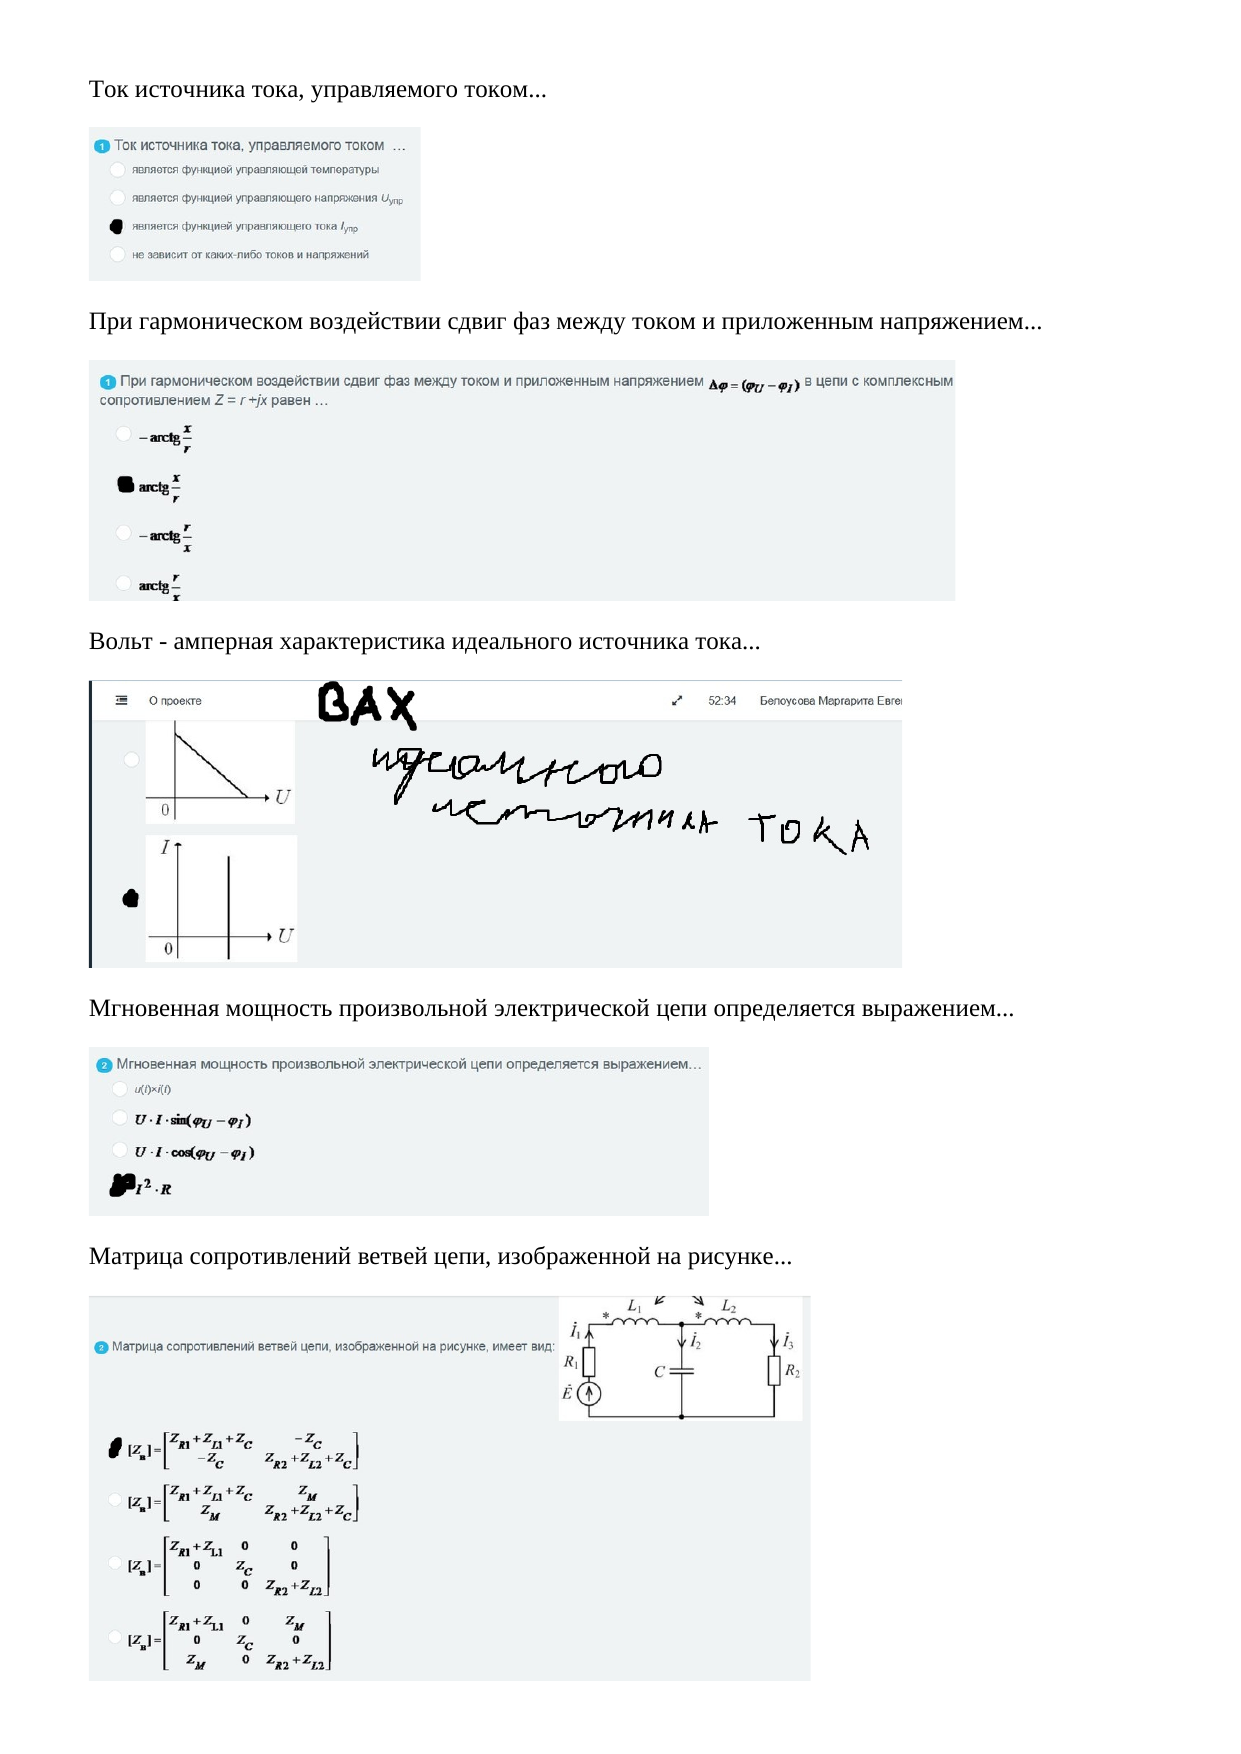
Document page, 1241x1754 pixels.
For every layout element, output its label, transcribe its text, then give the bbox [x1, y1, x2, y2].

text Ток источника тока, управляемого током... [89, 74, 1152, 103]
text Вольт - амперная характеристика идеального источника тока... [89, 626, 1152, 655]
picture [88, 127, 421, 281]
text При гармоническом воздействии сдвиг фаз между током и приложенным напряжением... [89, 306, 1152, 335]
picture [88, 680, 903, 968]
picture [88, 1047, 709, 1216]
picture [88, 1295, 811, 1681]
picture [88, 360, 956, 601]
text Матрица сопротивлений ветвей цепи, изображенной на рисунке... [89, 1241, 1152, 1270]
text Мгновенная мощность произвольной электрической цепи определяется выражением... [89, 993, 1152, 1022]
